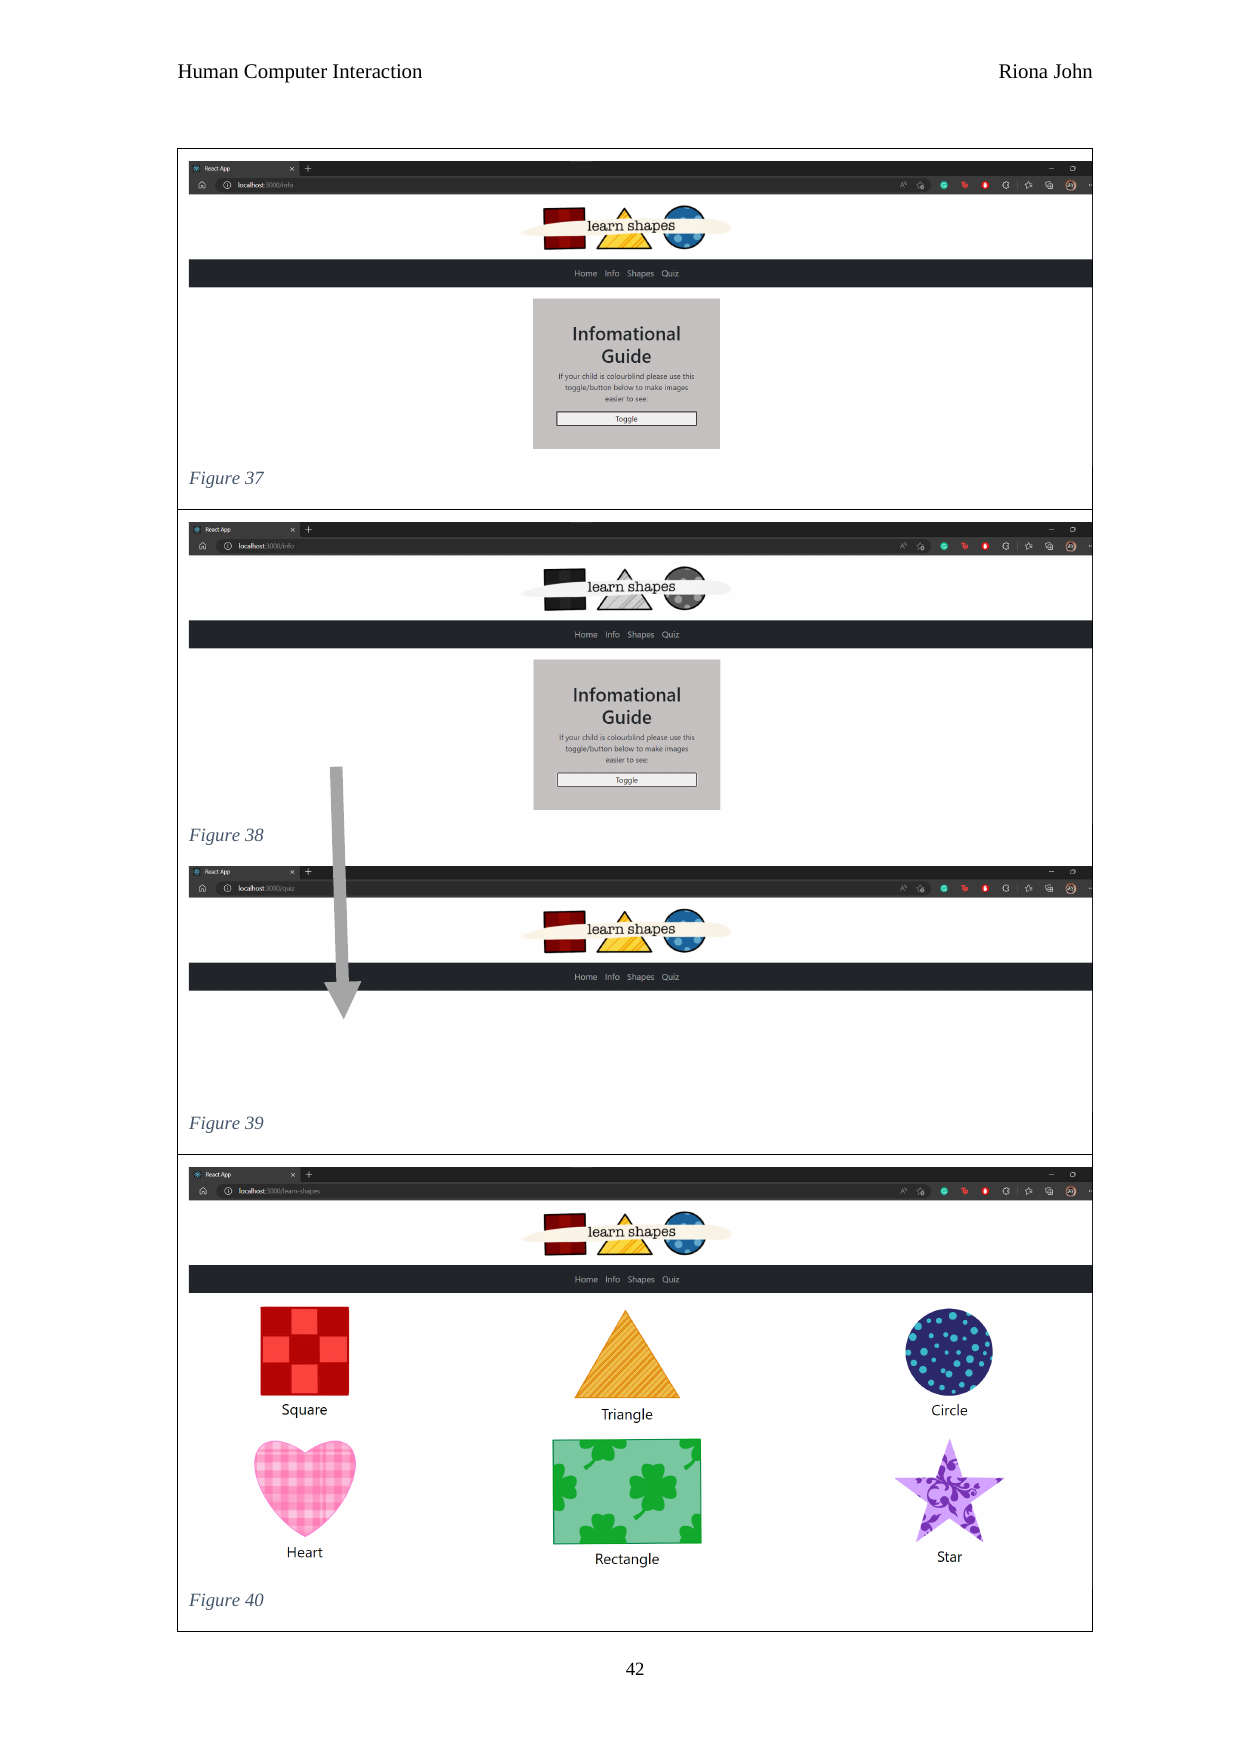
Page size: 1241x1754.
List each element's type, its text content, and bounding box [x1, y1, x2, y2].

picture [188, 1167, 1093, 1589]
table_cell Figure 40 [178, 1155, 1092, 1631]
table_header Figure 37 [178, 149, 1092, 509]
picture [188, 522, 1093, 824]
table_cell Figure 38 Figure 39 [178, 510, 1092, 1154]
picture [188, 161, 1093, 467]
picture [188, 866, 1093, 1112]
